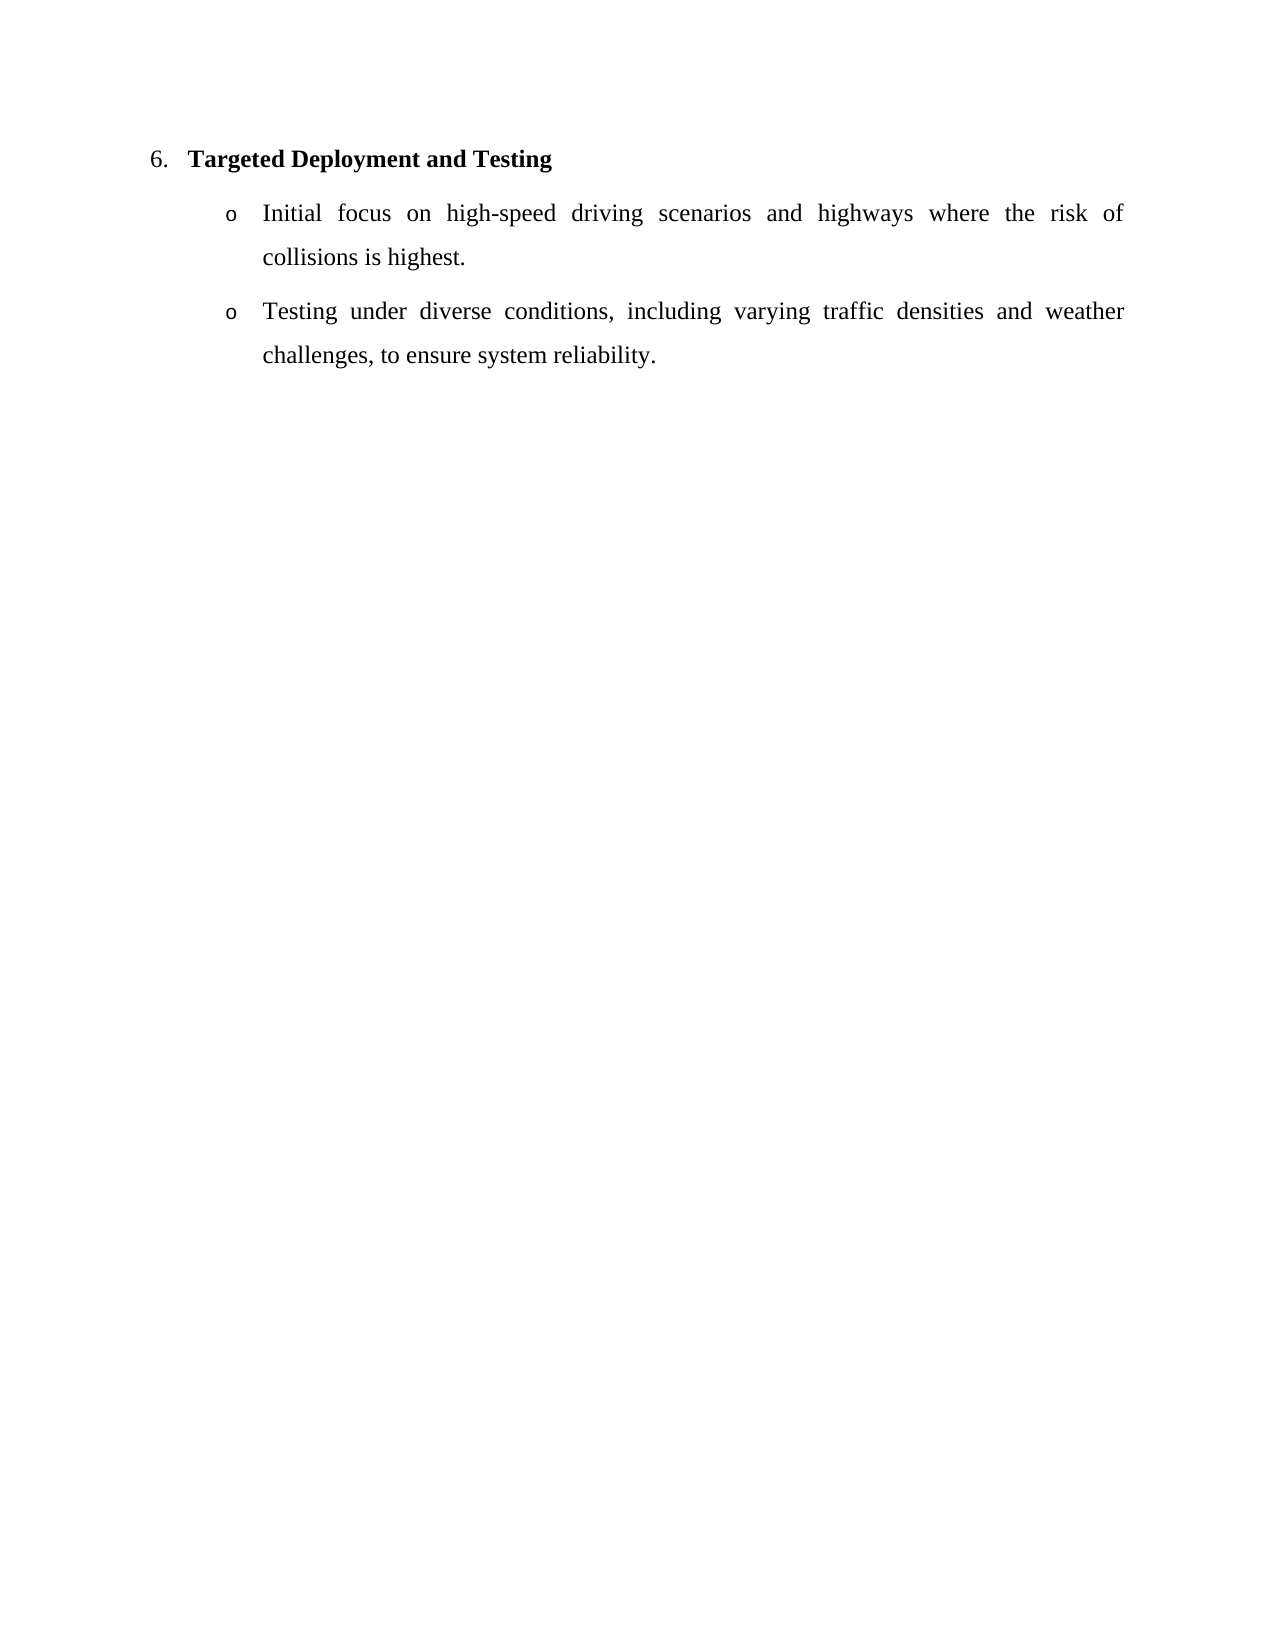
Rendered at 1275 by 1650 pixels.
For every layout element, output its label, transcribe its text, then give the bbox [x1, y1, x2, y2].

list Testing under diverse conditions, including varying traffic densities and weather challenges, to ensure system reliability. [225, 296, 1125, 369]
list Initial focus on high-speed driving scenarios and highways where the risk of collisions is highest. [225, 198, 1125, 271]
list Targeted Deployment and Testing [150, 144, 1125, 172]
